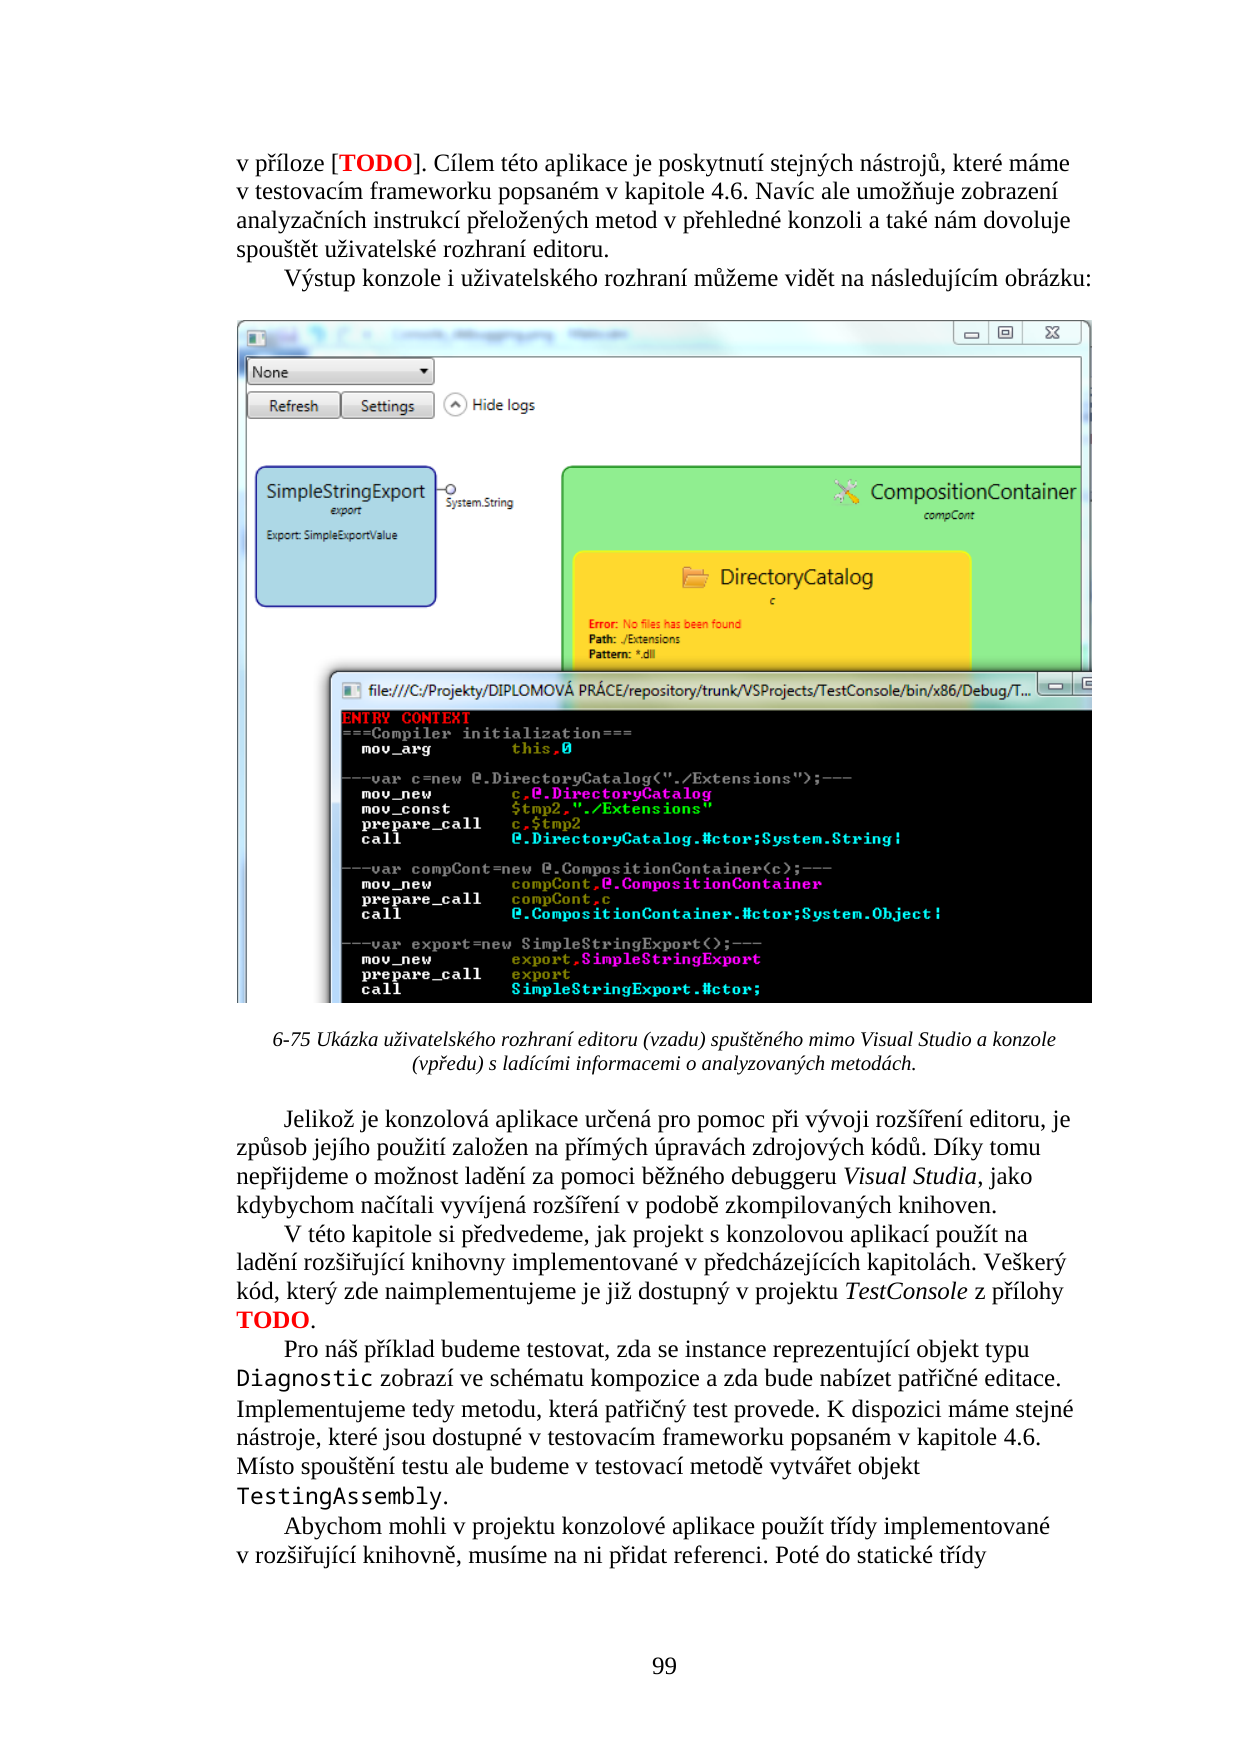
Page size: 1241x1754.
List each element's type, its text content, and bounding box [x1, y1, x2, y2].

text Pro náš příklad budeme testovat, zda se instance reprezentující objekt typu Diagnostic zobrazí ve schématu kompozice a zda bude nabízet patřičné editace. Implementujeme tedy metodu, která patřičný test provede. K dispozici máme stejné nástroje, které jsou dostupné v testovacím frameworku popsaném v kapitole 4.6. Místo spouštění testu ale budeme v testovací metodě vytvářet objekt TestingAssembly. [236, 1334, 1092, 1511]
text Jelikož je konzolová aplikace určená pro pomoc při vývoji rozšíření editoru, je způsob jejího použití založen na přímých úpravách zdrojových kódů. Díky tomu nepřijdeme o možnost ladění za pomoci běžného debuggeru Visual Studia, jako kdybychom načítali vyvíjená rozšíření v podobě zkompilovaných knihoven. [236, 1104, 1092, 1219]
picture [237, 320, 1092, 1003]
text V této kapitole si předvedeme, jak projekt s konzolovou aplikací použít na ladění rozšiřující knihovny implementované v předcházejících kapitolách. Veškerý kód, který zde naimplementujeme je již dostupný v projektu TestConsole z přílohy TODO. [236, 1219, 1092, 1334]
text Výstup konzole i uživatelského rozhraní můžeme vidět na následujícím obrázku: [236, 263, 1092, 291]
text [236, 148, 1092, 263]
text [236, 1511, 1092, 1569]
